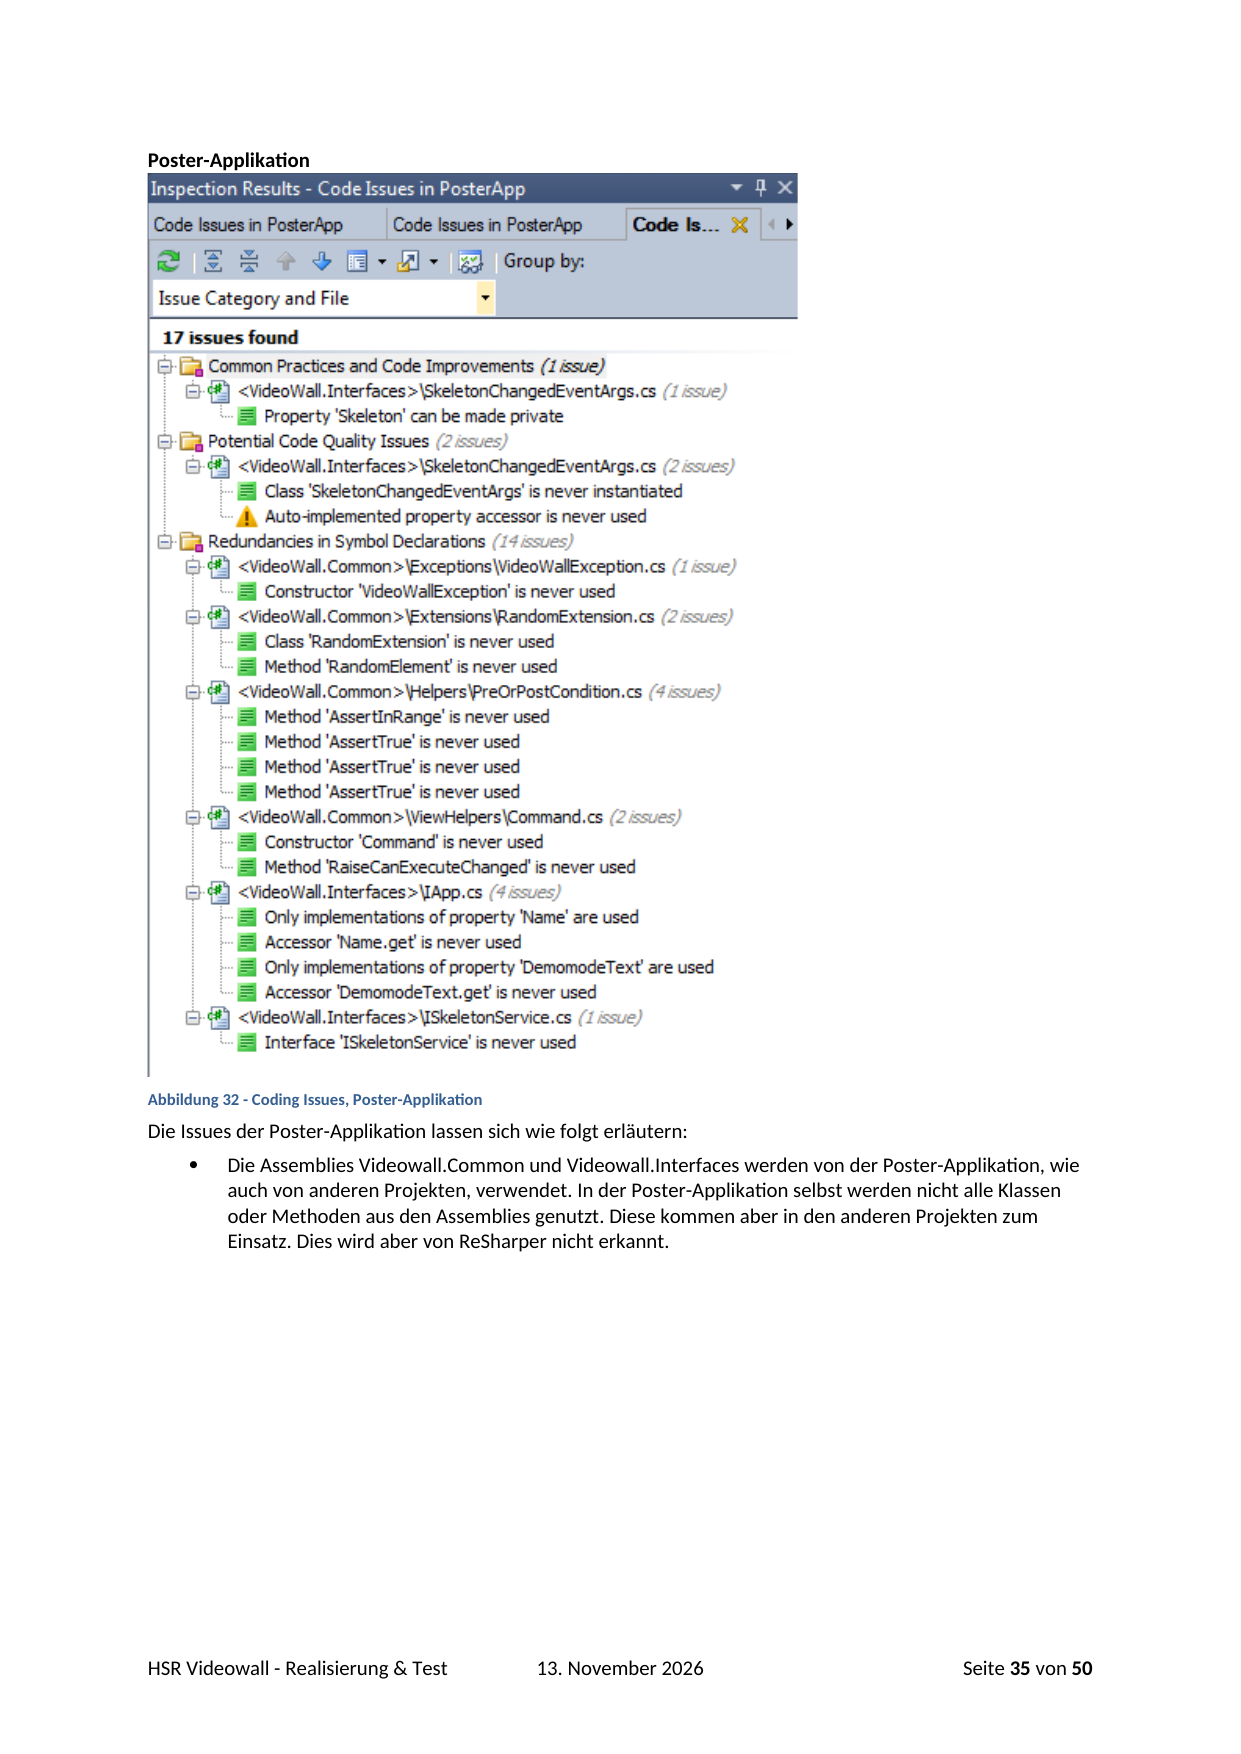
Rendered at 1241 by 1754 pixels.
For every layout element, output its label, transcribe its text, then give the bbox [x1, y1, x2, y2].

list Die Assemblies Videowall.Common und Videowall.Interfaces werden von der Poster-Applikation, wie auch von anderen Projekten, verwendet. In der Poster-Applikation selbst werden nicht alle Klassen oder Methoden aus den Assemblies genutzt. Diese kommen aber in den anderen Projekten zum Einsatz. Dies wird aber von ReSharper nicht erkannt. [190, 1152, 1093, 1254]
picture [147, 173, 798, 1077]
text Die Issues der Poster-Applikation lassen sich wie folgt erläutern: [148, 1118, 1093, 1144]
text Abbildung 32 - Coding Issues, Poster-Applikation [148, 1090, 1093, 1110]
